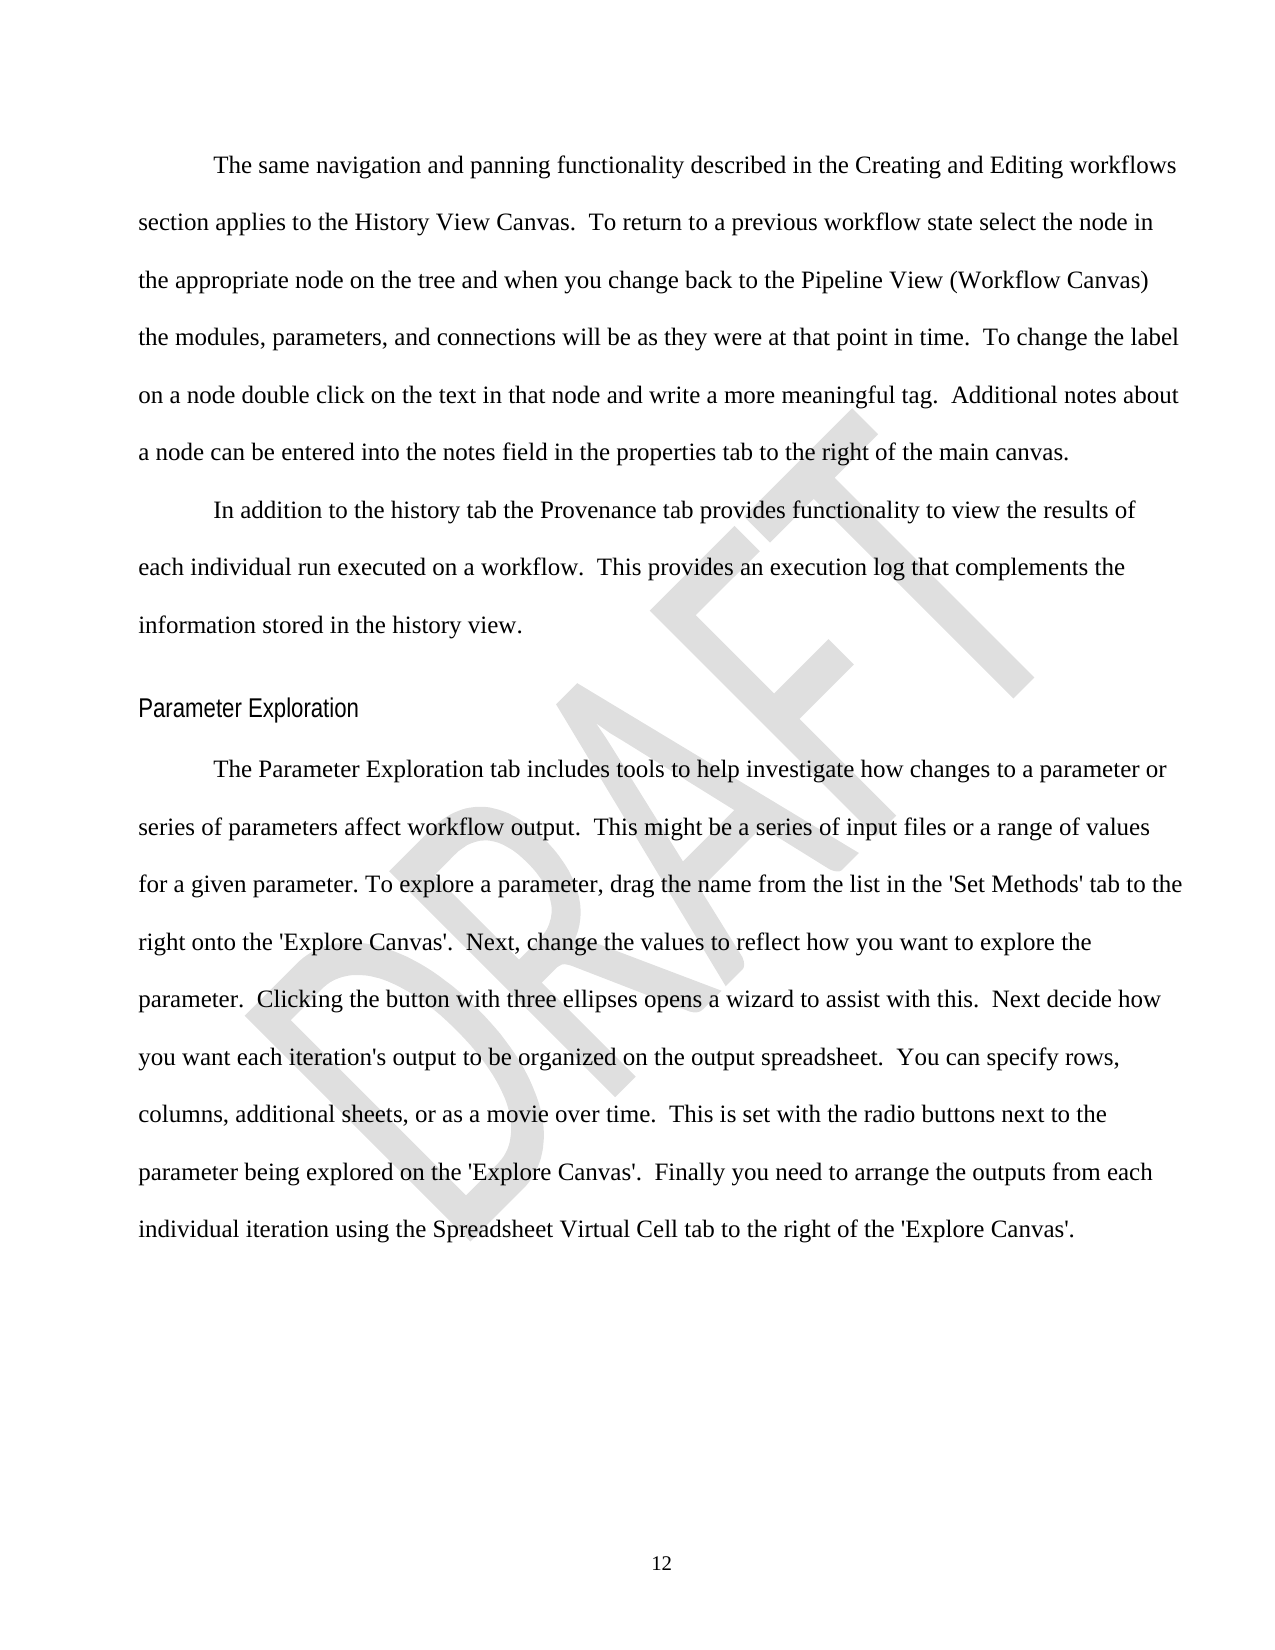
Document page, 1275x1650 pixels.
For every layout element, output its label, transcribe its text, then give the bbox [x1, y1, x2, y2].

text The Parameter Exploration tab includes tools to help investigate how changes to a parameter or series of parameters affect workflow output. This might be a series of input files or a range of values for a given parameter. To explore a parameter, drag the name from the list in the 'Set Methods' tab to the right onto the 'Explore Canvas'. Next, change the values to reflect how you want to explore the parameter. Clicking the button with three ellipses opens a wizard to assist with this. Next decide how you want each iteration's output to be organized on the output spreadsheet. You can specify rows, columns, additional sheets, or as a movie over time. This is set with the radio buttons next to the parameter being explored on the 'Explore Canvas'. Finally you need to arrange the outputs from each individual iteration using the Spreadsheet Virtual Cell tab to the right of the 'Explore Canvas'. [138, 754, 1185, 1243]
text The same navigation and panning functionality described in the Creating and Editing workflows section applies to the History View Canvas. To return to a previous workflow state select the node in the appropriate node on the tree and when you change back to the Pipeline View (Workflow Canvas) the modules, parameters, and connections will be as they were at that point in time. To change the label on a node double click on the text in that node and write a more meaningful tag. Additional notes about a node can be entered into the notes field in the properties tab to the right of the main canvas. [138, 150, 1185, 466]
subtitle Parameter Exploration [138, 692, 1185, 723]
text In addition to the history tab the Provenance tab provides functionality to view the results of each individual run executed on a workflow. This provides an execution log that complements the information stored in the history view. [138, 495, 1185, 639]
